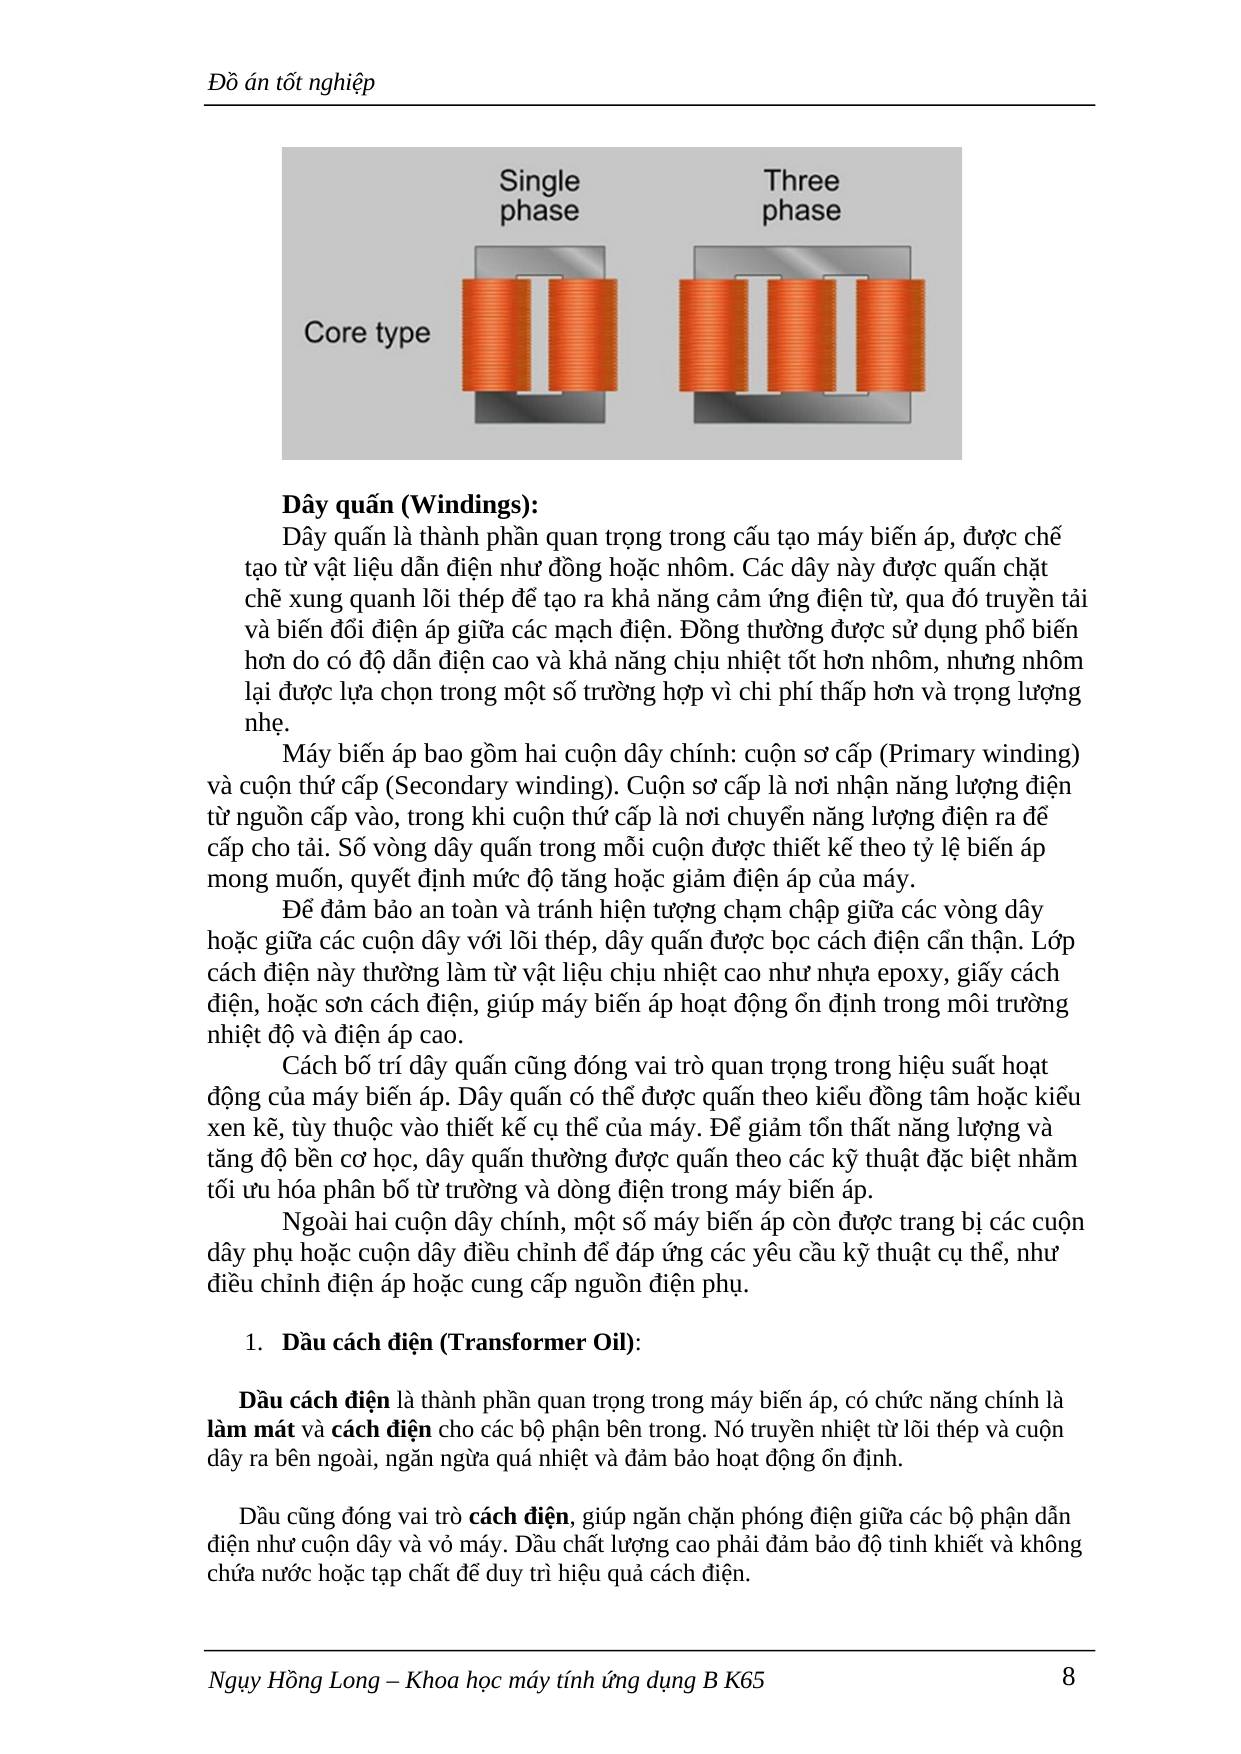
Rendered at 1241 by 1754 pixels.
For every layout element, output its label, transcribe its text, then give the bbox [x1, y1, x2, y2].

text Để đảm bảo an toàn và tránh hiện tượng chạm chập giữa các vòng dây hoặc giữa các cuộn dây với lõi thép, dây quấn được bọc cách điện cẩn thận. Lớp cách điện này thường làm từ vật liệu chịu nhiệt cao như nhựa epoxy, giấy cách điện, hoặc sơn cách điện, giúp máy biến áp hoạt động ổn định trong môi trường nhiệt độ và điện áp cao. [207, 893, 1092, 1049]
text Dây quấn là thành phần quan trọng trong cấu tạo máy biến áp, được chế tạo từ vật liệu dẫn điện như đồng hoặc nhôm. Các dây này được quấn chặt chẽ xung quanh lõi thép để tạo ra khả năng cảm ứng điện từ, qua đó truyền tải và biến đổi điện áp giữa các mạch điện. Đồng thường được sử dụng phổ biến hơn do có độ dẫn điện cao và khả năng chịu nhiệt tốt hơn nhôm, nhưng nhôm lại được lựa chọn trong một số trường hợp vì chi phí thấp hơn và trọng lượng nhẹ. [244, 519, 1092, 738]
text  Dầu cách điện là thành phần quan trọng trong máy biến áp, có chức năng chính là làm mát và cách điện cho các bộ phận bên trong. Nó truyền nhiệt từ lõi thép và cuộn dây ra bên ngoài, ngăn ngừa quá nhiệt và đảm bảo hoạt động ổn định. [207, 1385, 1092, 1472]
text Dây quấn (Windings): [207, 488, 1092, 519]
text Máy biến áp bao gồm hai cuộn dây chính: cuộn sơ cấp (Primary winding) và cuộn thứ cấp (Secondary winding). Cuộn sơ cấp là nơi nhận năng lượng điện từ nguồn cấp vào, trong khi cuộn thứ cấp là nơi chuyển năng lượng điện ra để cấp cho tải. Số vòng dây quấn trong mỗi cuộn được thiết kế theo tỷ lệ biến áp mong muốn, quyết định mức độ tăng hoặc giảm điện áp của máy. [207, 738, 1092, 893]
list Dầu cách điện (Transformer Oil): [244, 1327, 1092, 1356]
picture [281, 147, 963, 460]
text Ngoài hai cuộn dây chính, một số máy biến áp còn được trang bị các cuộn dây phụ hoặc cuộn dây điều chỉnh để đáp ứng các yêu cầu kỹ thuật cụ thể, như điều chỉnh điện áp hoặc cung cấp nguồn điện phụ. [207, 1205, 1092, 1298]
text  Dầu cũng đóng vai trò cách điện, giúp ngăn chặn phóng điện giữa các bộ phận dẫn điện như cuộn dây và vỏ máy. Dầu chất lượng cao phải đảm bảo độ tinh khiết và không chứa nước hoặc tạp chất để duy trì hiệu quả cách điện. [207, 1501, 1092, 1587]
text Cách bố trí dây quấn cũng đóng vai trò quan trọng trong hiệu suất hoạt động của máy biến áp. Dây quấn có thể được quấn theo kiểu đồng tâm hoặc kiểu xen kẽ, tùy thuộc vào thiết kế cụ thể của máy. Để giảm tổn thất năng lượng và tăng độ bền cơ học, dây quấn thường được quấn theo các kỹ thuật đặc biệt nhằm tối ưu hóa phân bố từ trường và dòng điện trong máy biến áp. [207, 1049, 1092, 1205]
